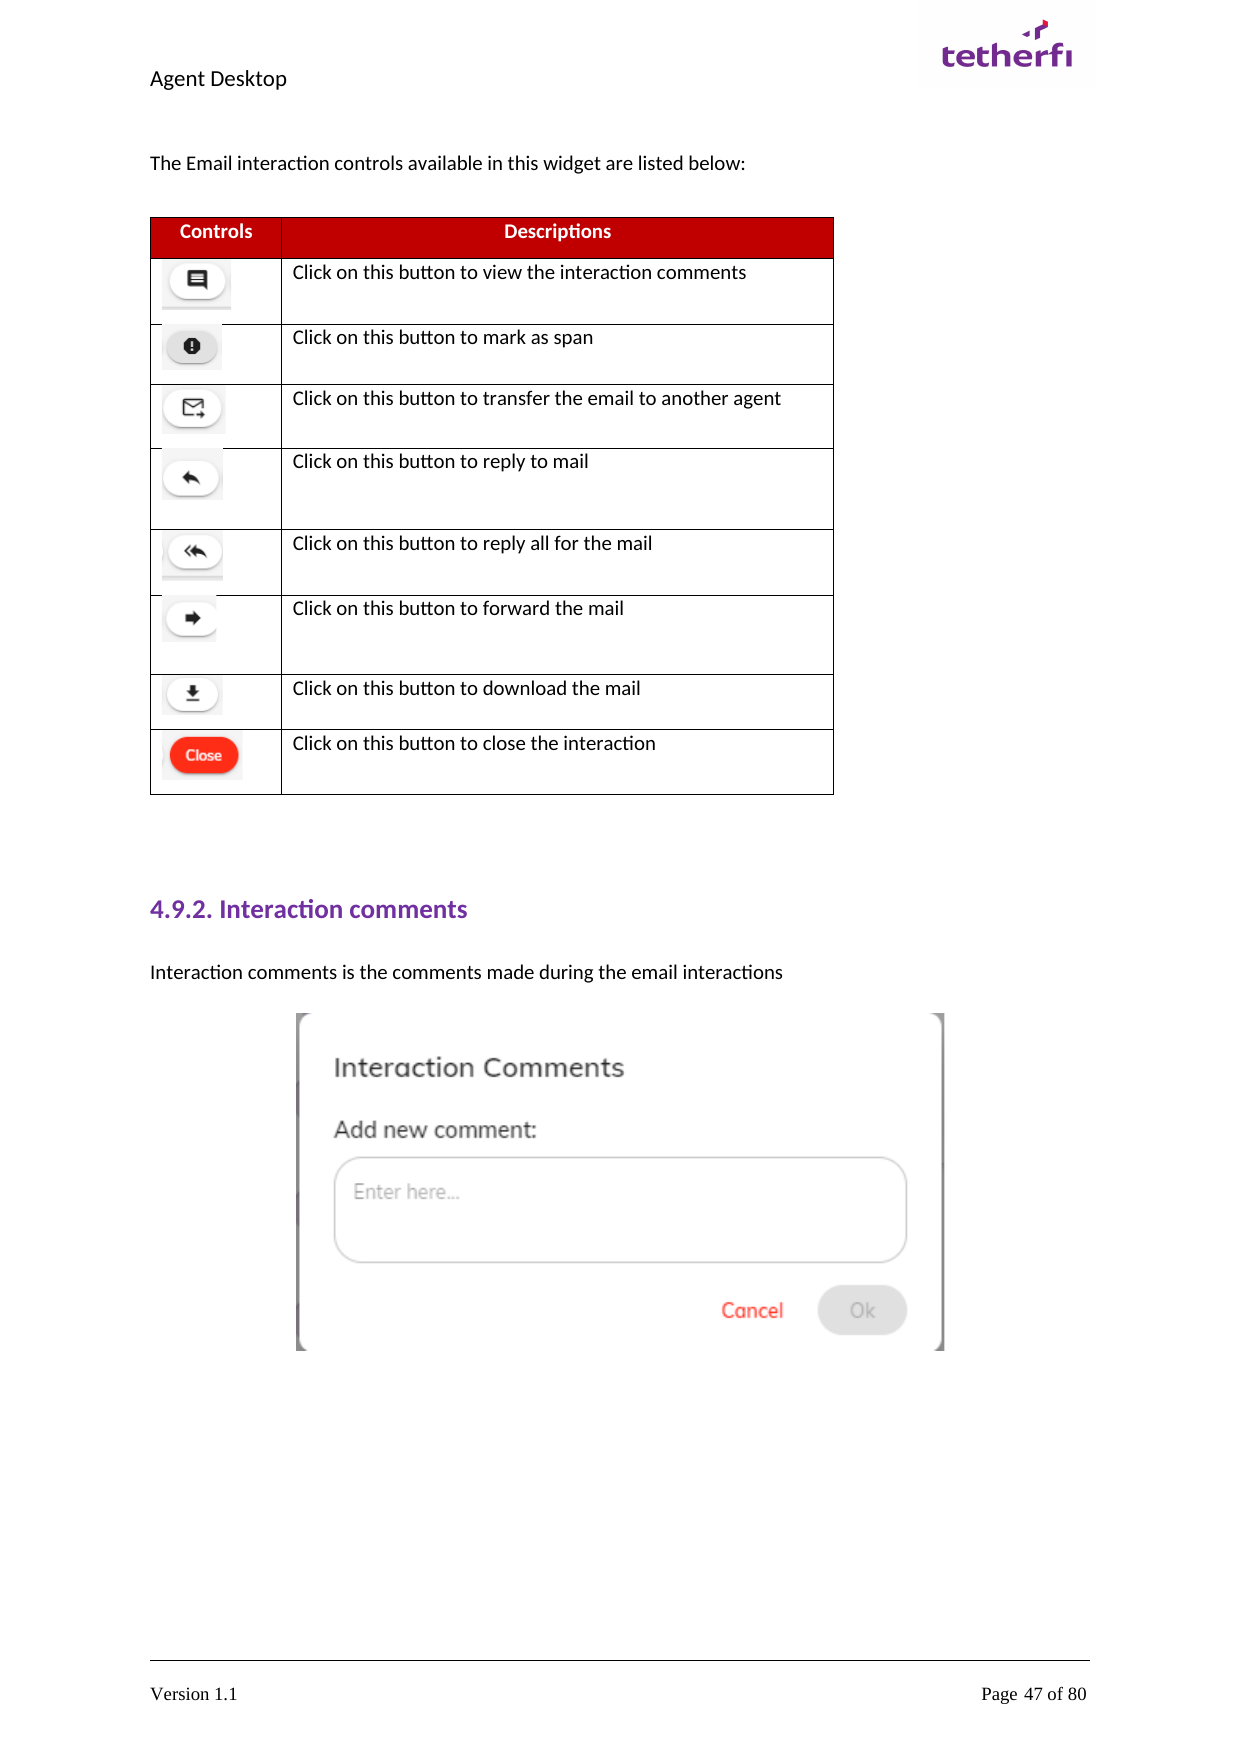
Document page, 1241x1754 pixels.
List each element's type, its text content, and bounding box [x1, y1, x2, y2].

picture [161, 675, 223, 715]
picture [161, 259, 232, 310]
table_cell [151, 325, 281, 384]
picture [161, 595, 217, 642]
table_cell Click on this button to transfer the email to another agent [282, 385, 833, 447]
table_cell [151, 530, 281, 594]
subtitle Interaction comments [150, 892, 922, 925]
picture [161, 448, 223, 500]
table_cell Click on this button to reply to mail [282, 449, 833, 529]
table_cell [151, 730, 281, 794]
table_cell Click on this button to download the mail [282, 675, 833, 729]
picture [161, 530, 223, 581]
text Interaction comments is the comments made during the email interactions [150, 959, 1090, 984]
table_cell Click on this button to reply all for the mail [282, 530, 833, 594]
picture [161, 324, 222, 370]
picture [296, 1013, 945, 1351]
table_cell Click on this button to mark as span [282, 325, 833, 384]
table_cell Click on this button to forward the mail [282, 596, 833, 674]
table_cell [151, 385, 281, 447]
picture [918, 0, 1096, 87]
picture [161, 385, 226, 434]
table_cell Click on this button to close the interaction [282, 730, 833, 794]
table_header Controls [151, 218, 281, 258]
table_cell Click on this button to view the interaction comments [282, 259, 833, 323]
table_header Descriptions [282, 218, 833, 258]
text The Email interaction controls available in this widget are listed below: [150, 150, 1090, 175]
table_cell [151, 675, 281, 729]
table_cell [151, 596, 281, 674]
table_cell [151, 449, 281, 529]
table_cell [151, 259, 281, 323]
picture [161, 730, 243, 780]
